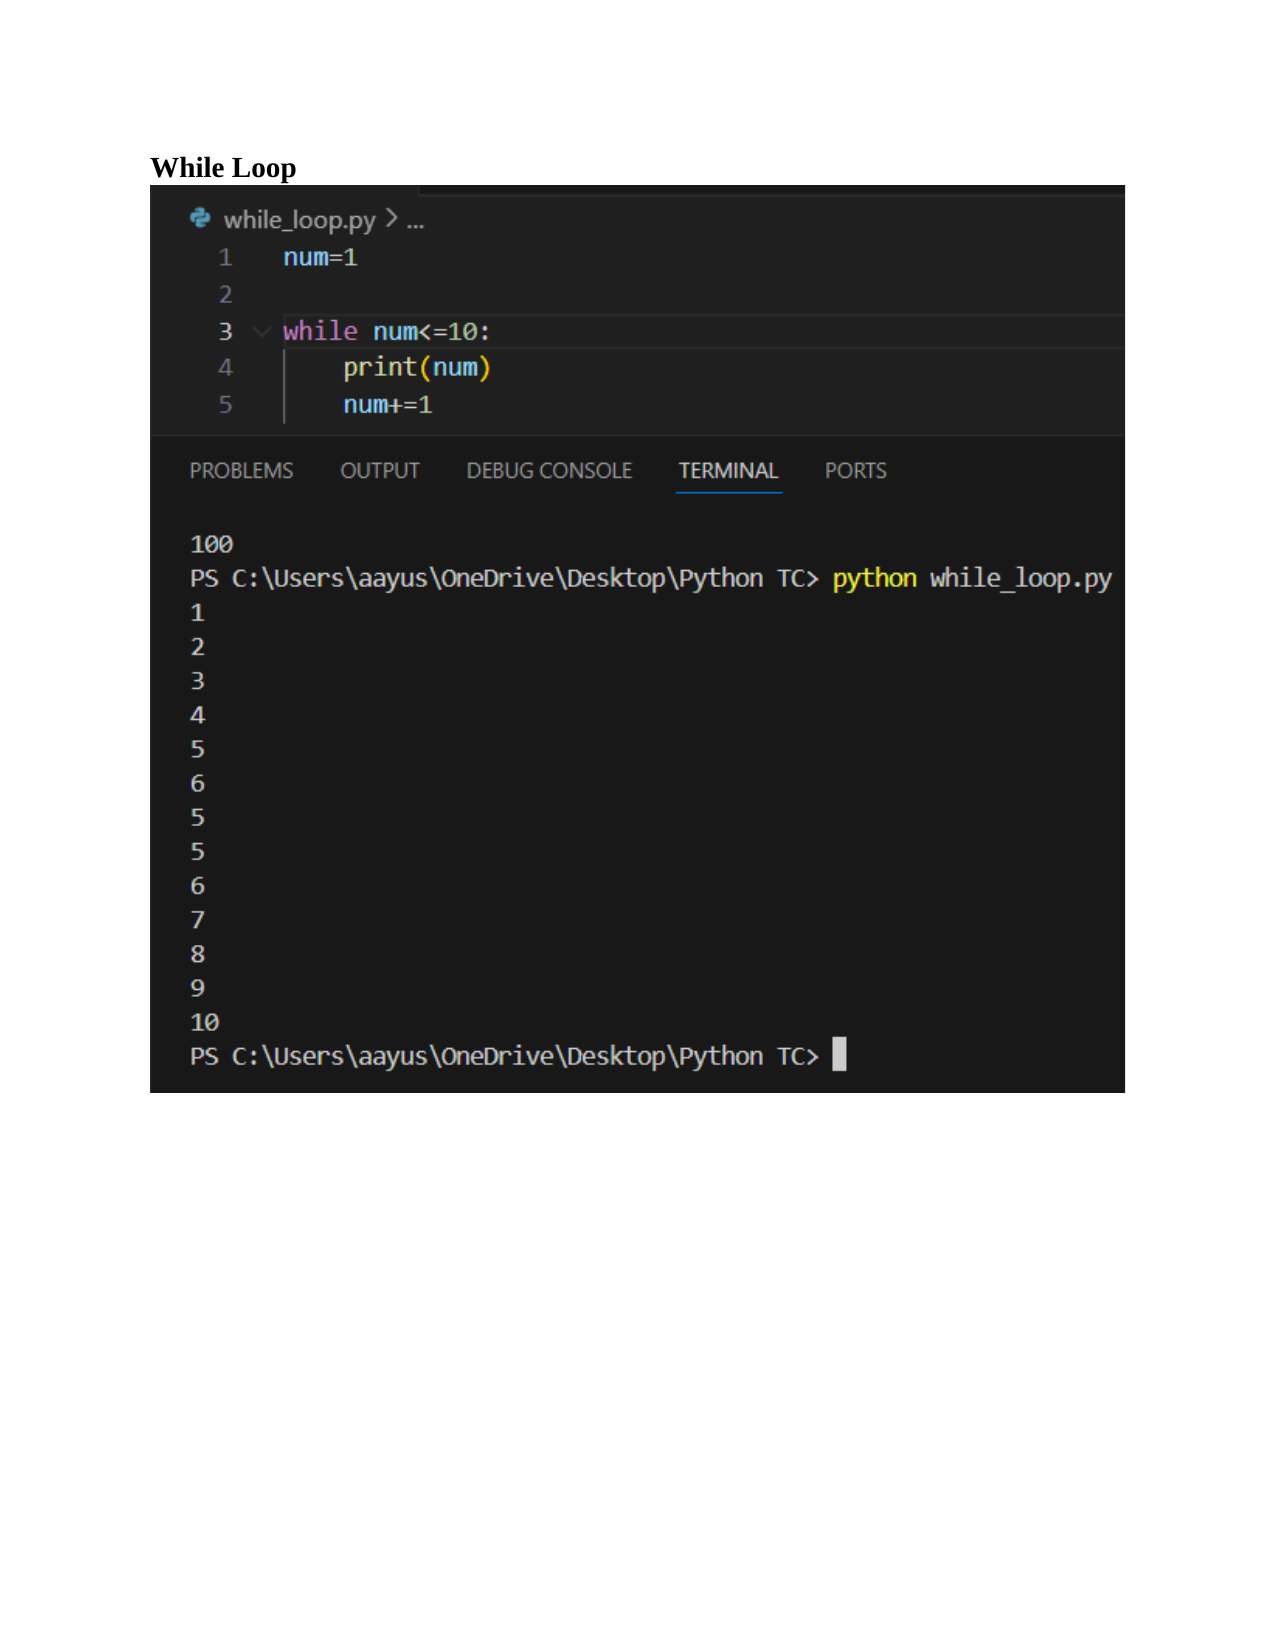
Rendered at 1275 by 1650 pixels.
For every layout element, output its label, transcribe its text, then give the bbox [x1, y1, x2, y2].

text While Loop [150, 150, 1125, 185]
picture [150, 185, 1125, 1093]
